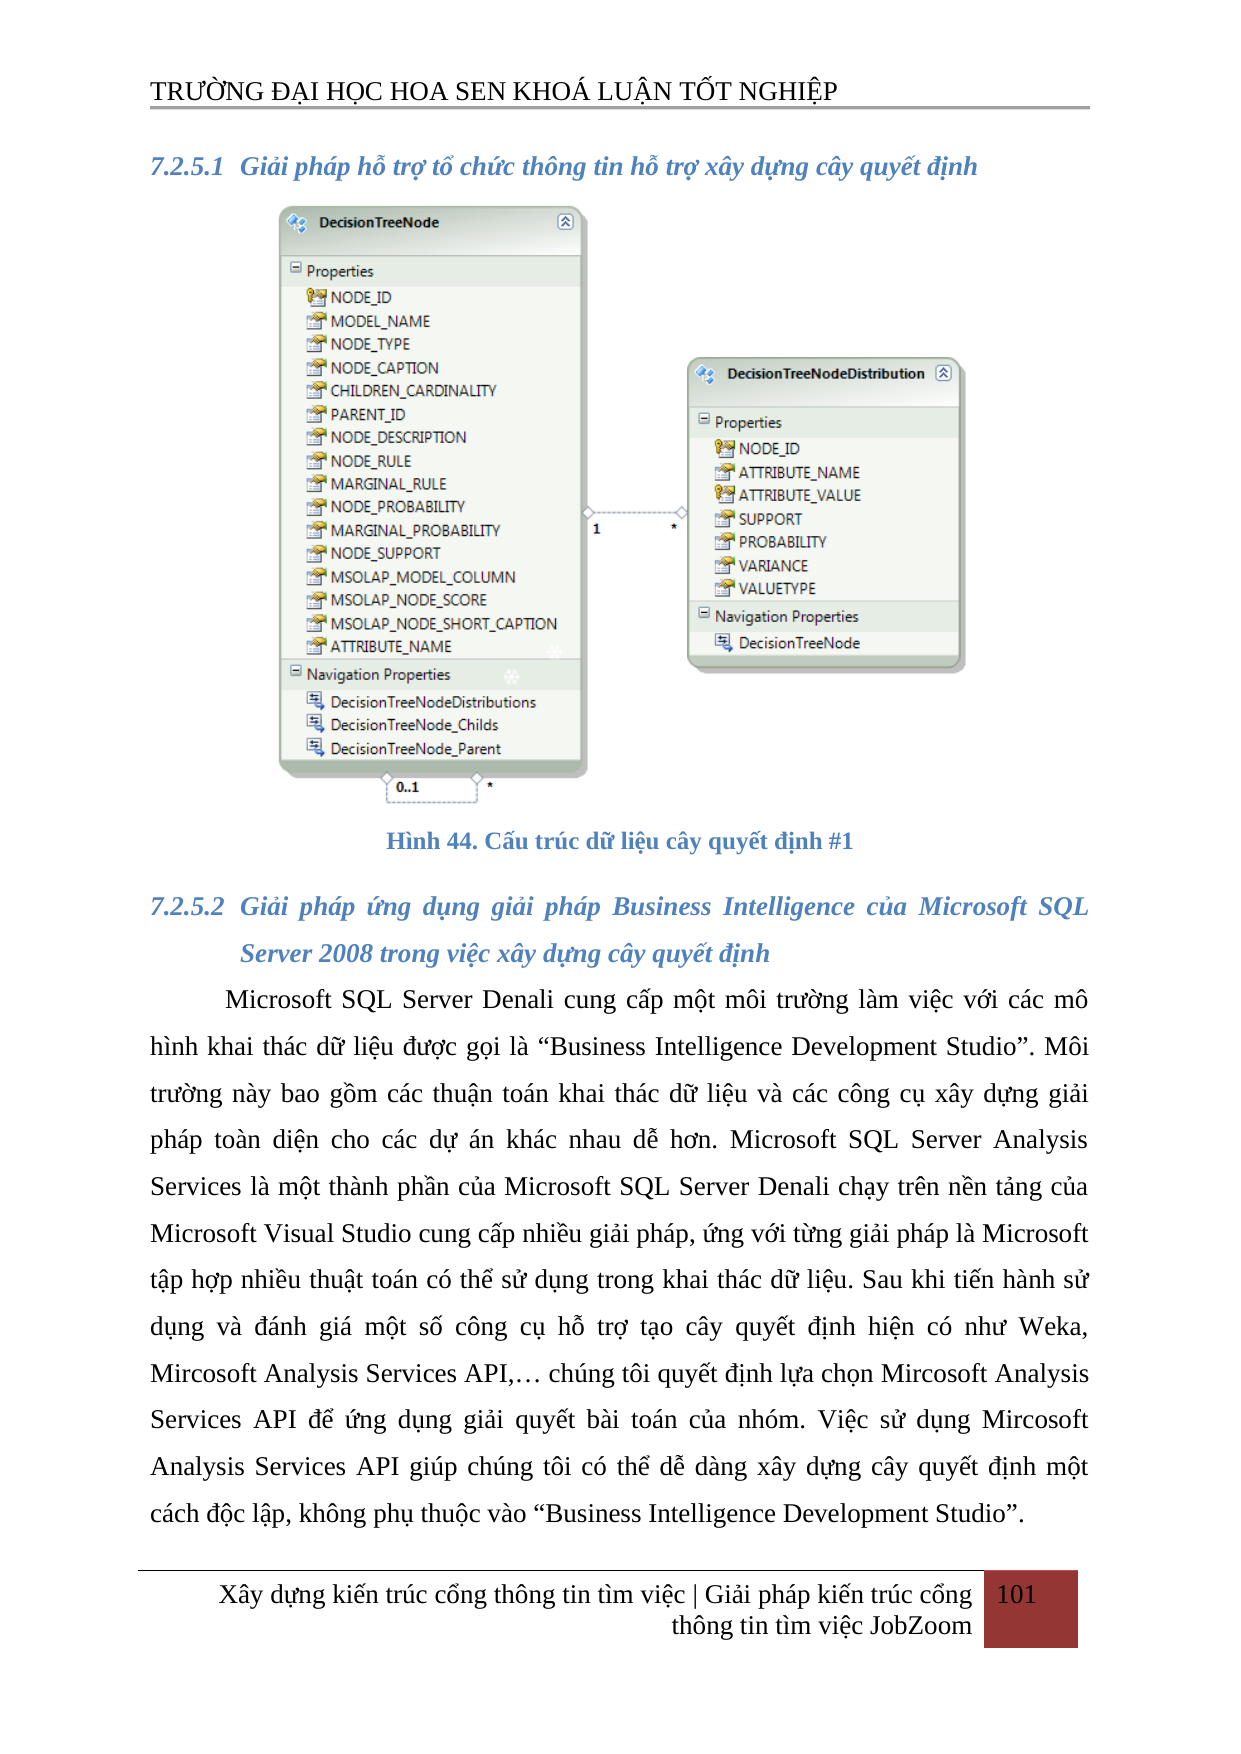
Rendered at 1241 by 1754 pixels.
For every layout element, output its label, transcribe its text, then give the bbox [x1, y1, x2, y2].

picture [274, 196, 967, 811]
text Microsoft SQL Server Denali cung cấp một môi trường làm việc với các mô hình khai thác dữ liệu được gọi là “Business Intelligence Development Studio”. Môi trường này bao gồm các thuận toán khai thác dữ liệu và các công cụ xây dựng giải pháp toàn diện cho các dự án khác nhau dễ hơn. Microsoft SQL Server Analysis Services là một thành phần của Microsoft SQL Server Denali chạy trên nền tảng của Microsoft Visual Studio cung cấp nhiều giải pháp, ứng với từng giải pháp là Microsoft tập hợp nhiều thuật toán có thể sử dụng trong khai thác dữ liệu. Sau khi tiến hành sử dụng và đánh giá một số công cụ hỗ trợ tạo cây quyết định hiện có như Weka, Mircosoft Analysis Services API,… chúng tôi quyết định lựa chọn Mircosoft Analysis Services API để ứng dụng giải quyết bài toán của nhóm. Việc sử dụng Mircosoft Analysis Services API giúp chúng tôi có thể dễ dàng xây dựng cây quyết định một cách độc lập, không phụ thuộc vào “Business Intelligence Development Studio”. [150, 984, 1090, 1528]
subtitle Giải pháp ứng dụng giải pháp Business Intelligence của Microsoft SQL Server 2008 trong việc xây dựng cây quyết định [150, 890, 1090, 968]
text Hình 44. Cấu trúc dữ liệu cây quyết định #1 [150, 826, 1090, 855]
subtitle Giải pháp hỗ trợ tổ chức thông tin hỗ trợ xây dựng cây quyết định [150, 150, 1090, 181]
